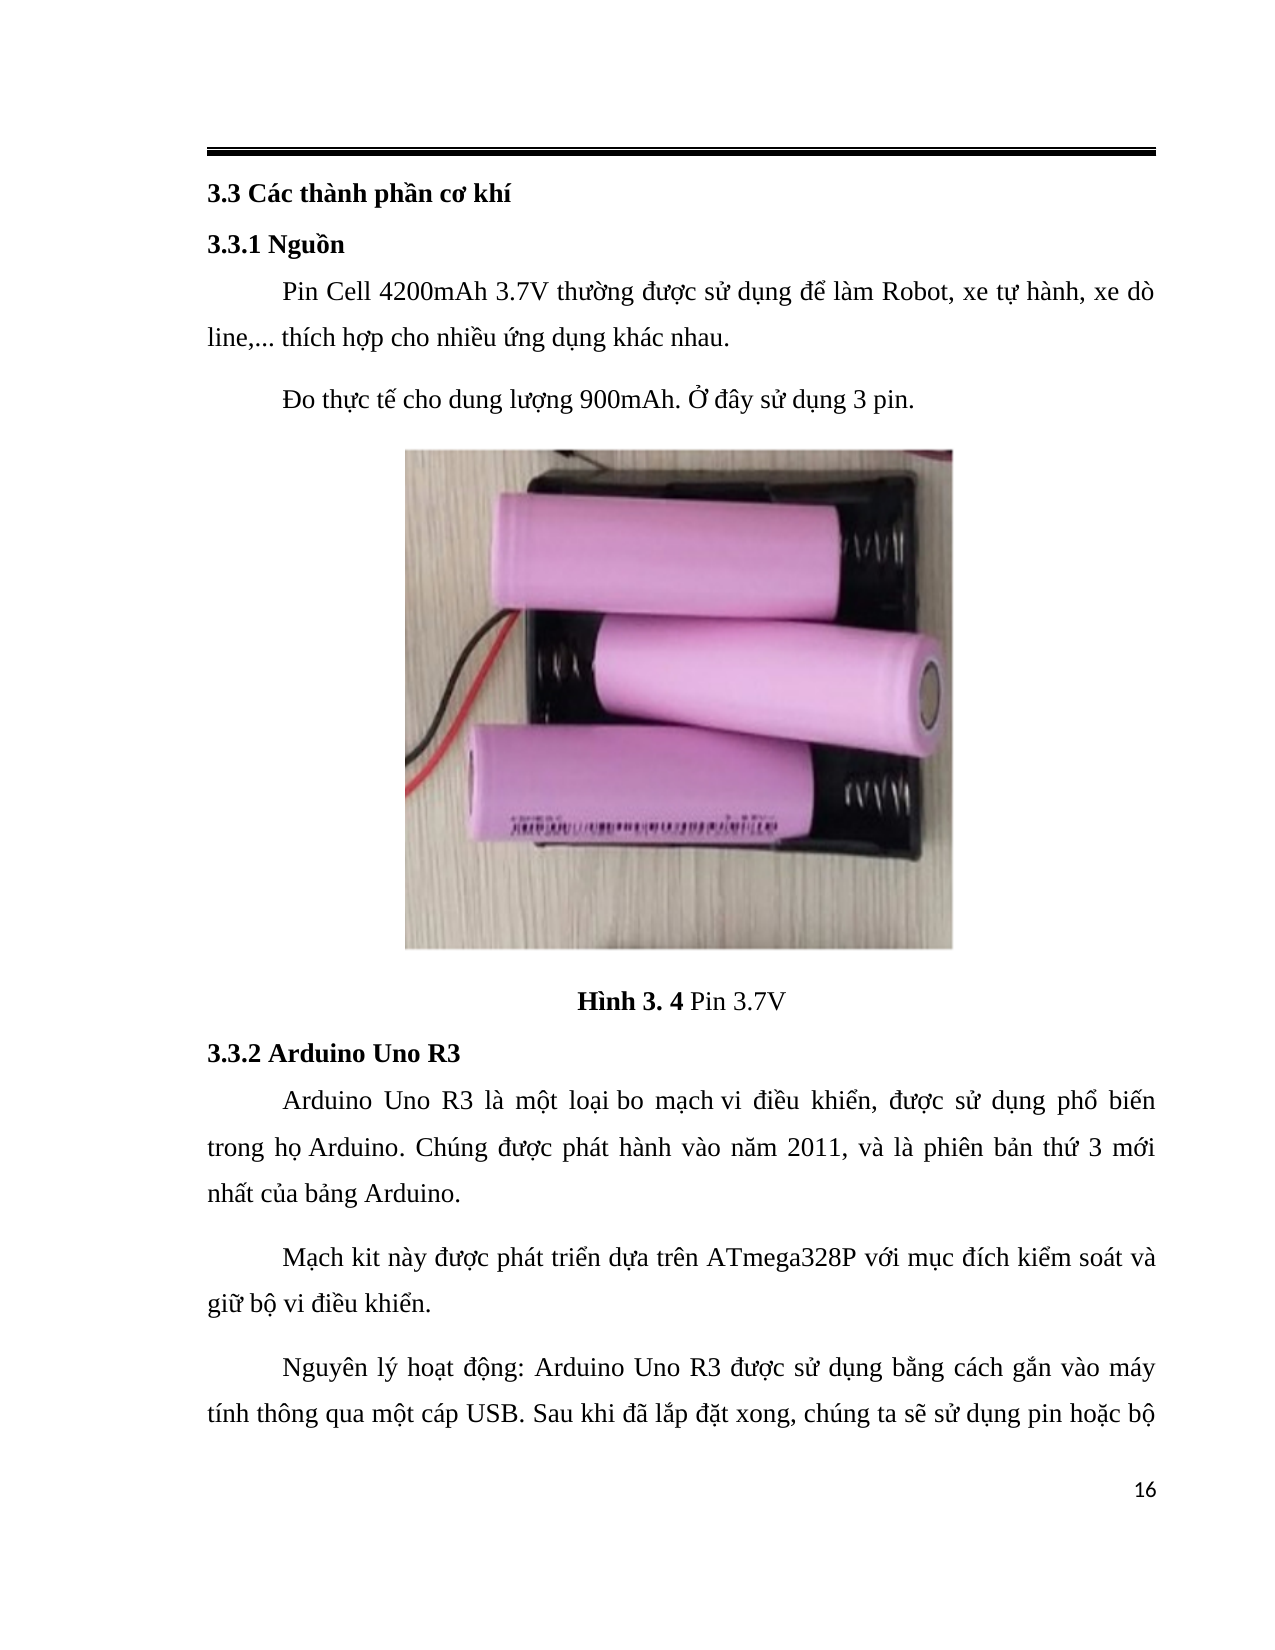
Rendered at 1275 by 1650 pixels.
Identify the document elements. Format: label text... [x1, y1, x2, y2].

text Arduino Uno R3 là một loại bo mạch vi điều khiển, được sử dụng phổ biến trong họ Arduino. Chúng được phát hành vào năm 2011, và là phiên bản thứ 3 mới nhất của bảng Arduino. [207, 1084, 1156, 1209]
text Mạch kit này được phát triển dựa trên ATmega328P với mục đích kiểm soát và giữ bộ vi điều khiển. [207, 1241, 1156, 1319]
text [207, 1351, 1156, 1429]
subtitle 3.3.2 Arduino Uno R3 [207, 1037, 1156, 1069]
subtitle 3.3 Các thành phần cơ khí [207, 177, 1156, 208]
text Đo thực tế cho dung lượng 900mAh. Ở đây sử dụng 3 pin. [207, 384, 1156, 415]
picture [405, 446, 959, 956]
text Hình 3. 4 Pin 3.7V [207, 986, 1156, 1017]
text Pin Cell 4200mAh 3.7V thường được sử dụng để làm Robot, xe tự hành, xe dò line,... thích hợp cho nhiều ứng dụng khác nhau. [207, 275, 1156, 352]
subtitle 3.3.1 Nguồn [207, 228, 1156, 259]
